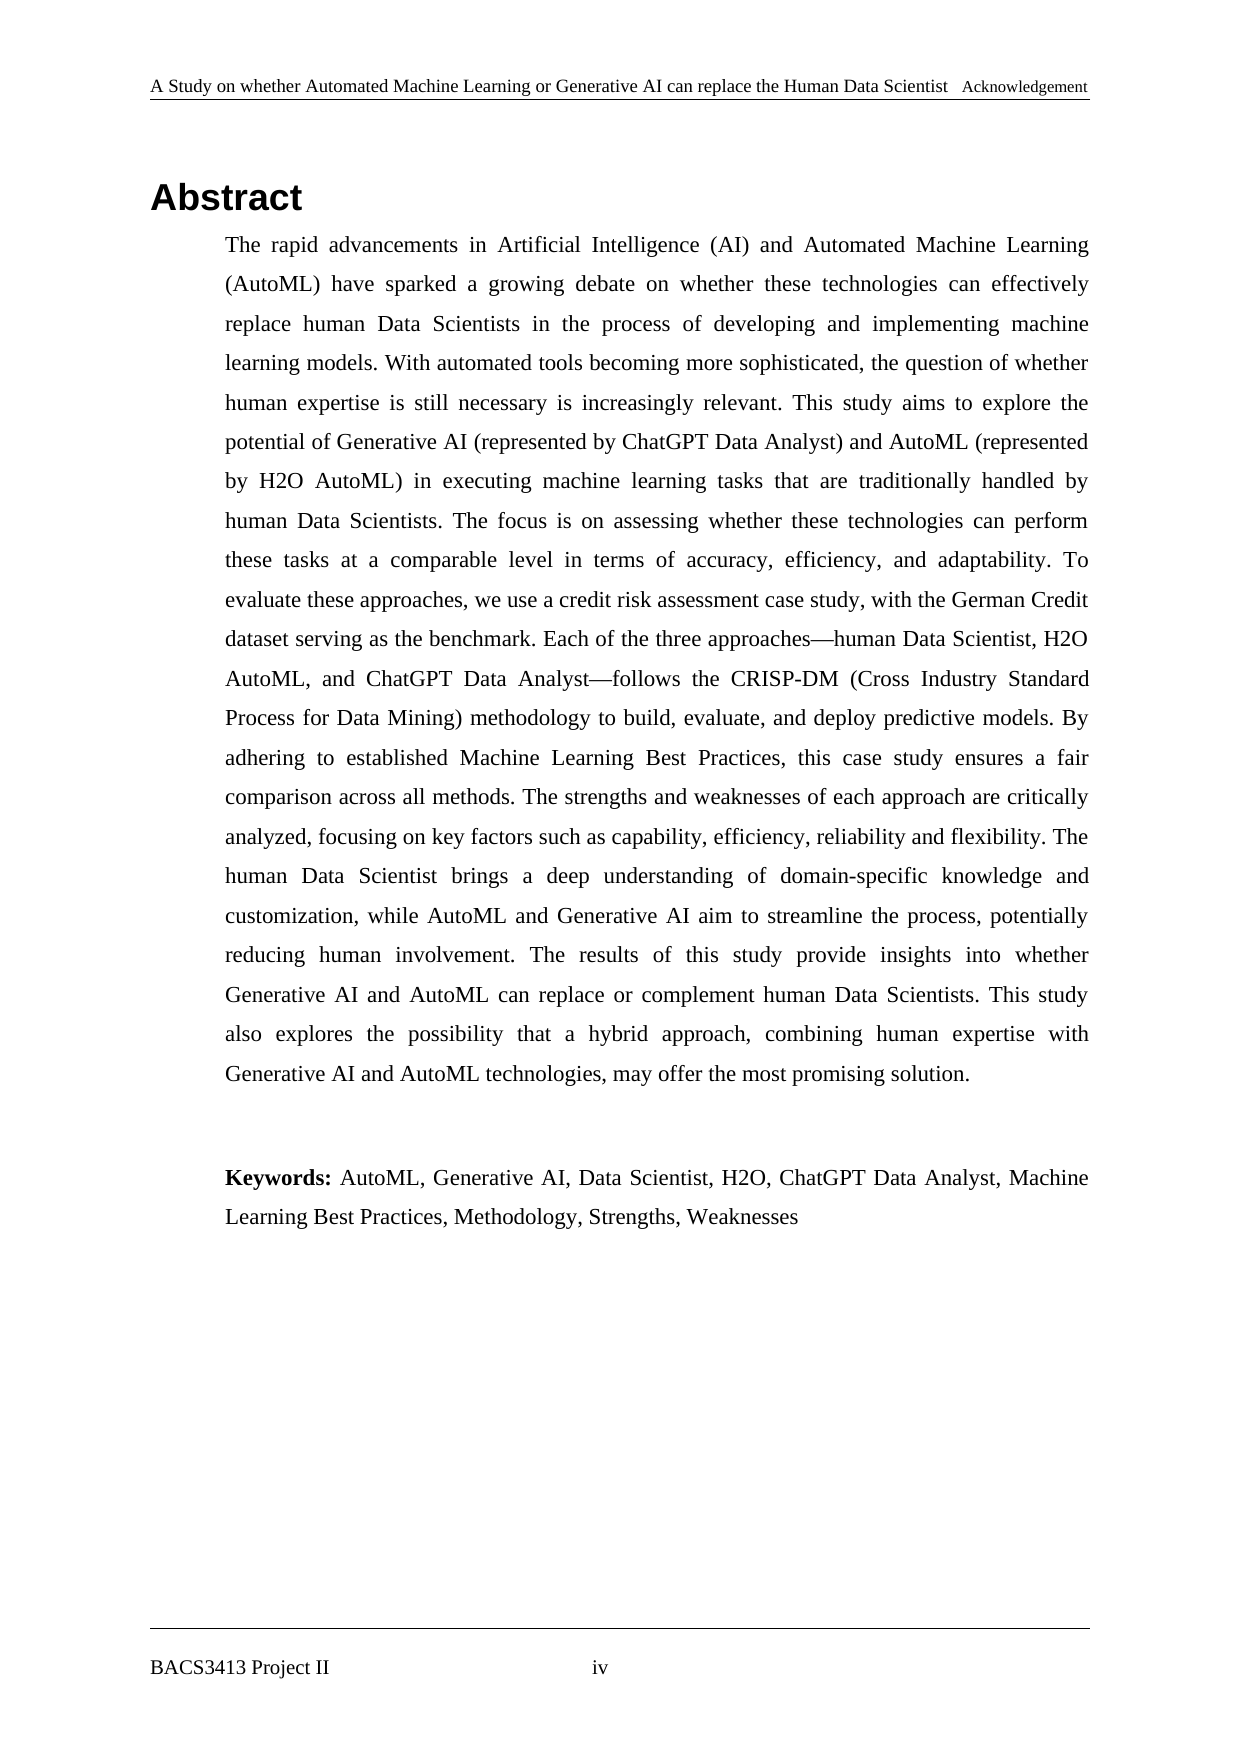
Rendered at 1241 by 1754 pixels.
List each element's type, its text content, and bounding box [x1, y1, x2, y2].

text The rapid advancements in Artificial Intelligence (AI) and Automated Machine Learning (AutoML) have sparked a growing debate on whether these technologies can effectively replace human Data Scientists in the process of developing and implementing machine learning models. With automated tools becoming more sophisticated, the question of whether human expertise is still necessary is increasingly relevant. This study aims to explore the potential of Generative AI (represented by ChatGPT Data Analyst) and AutoML (represented by H2O AutoML) in executing machine learning tasks that are traditionally handled by human Data Scientists. The focus is on assessing whether these technologies can perform these tasks at a comparable level in terms of accuracy, efficiency, and adaptability. To evaluate these approaches, we use a credit risk assessment case study, with the German Credit dataset serving as the benchmark. Each of the three approaches—human Data Scientist, H2O AutoML, and ChatGPT Data Analyst—follows the CRISP-DM (Cross Industry Standard Process for Data Mining) methodology to build, evaluate, and deploy predictive models. By adhering to established Machine Learning Best Practices, this case study ensures a fair comparison across all methods. The strengths and weaknesses of each approach are critically analyzed, focusing on key factors such as capability, efficiency, reliability and flexibility. The human Data Scientist brings a deep understanding of domain-specific knowledge and customization, while AutoML and Generative AI aim to streamline the process, potentially reducing human involvement. The results of this study provide insights into whether Generative AI and AutoML can replace or complement human Data Scientists. This study also explores the possibility that a hybrid approach, combining human expertise with Generative AI and AutoML technologies, may offer the most promising solution. [225, 231, 1090, 1086]
text Keywords: AutoML, Generative AI, Data Scientist, H2O, ChatGPT Data Analyst, Machine Learning Best Practices, Methodology, Strengths, Weaknesses [225, 1164, 1090, 1229]
subtitle Abstract [150, 175, 1090, 218]
